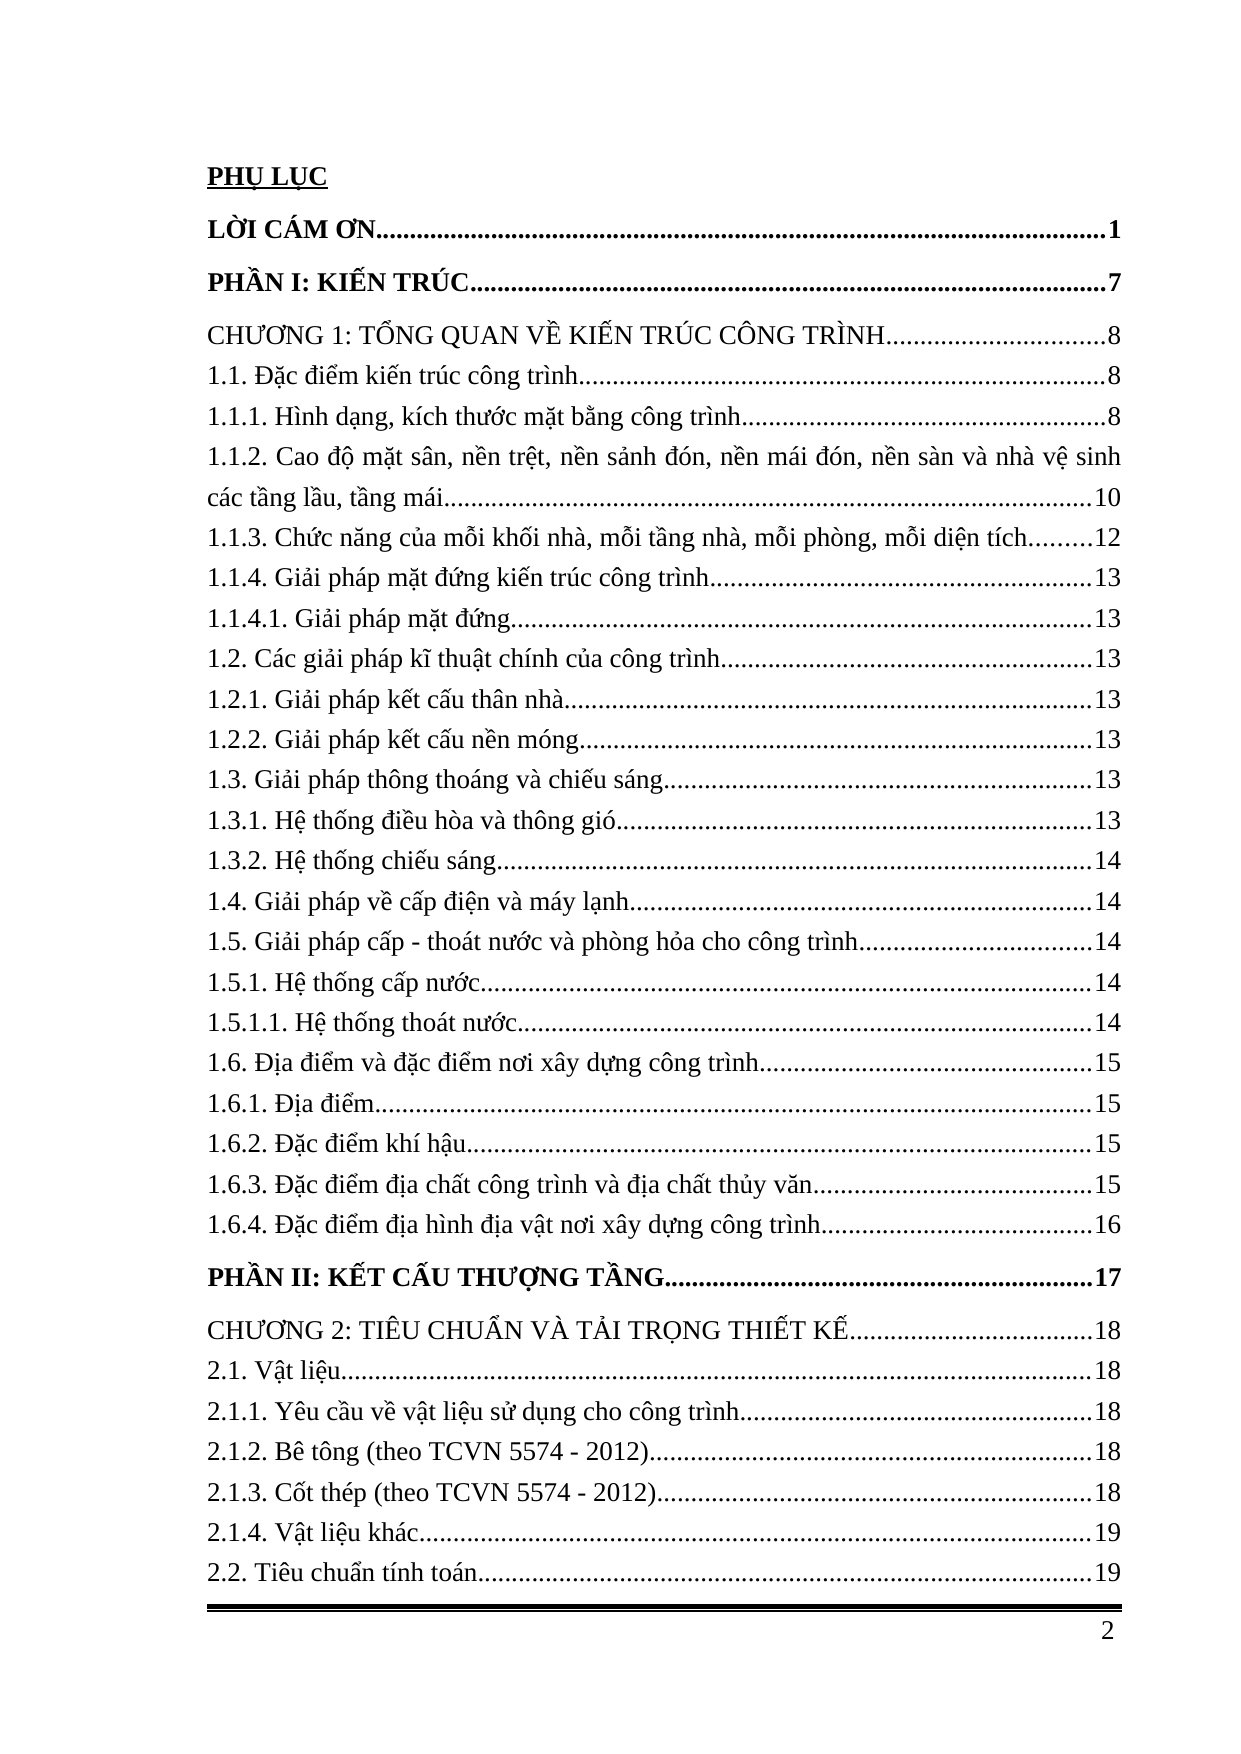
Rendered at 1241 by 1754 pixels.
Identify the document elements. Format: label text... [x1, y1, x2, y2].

text 1.1.4.1. Giải pháp mặt đứng 13 [207, 602, 1122, 633]
text 1.1. Đặc điểm kiến trúc công trình 8 [207, 359, 1122, 391]
text PHỤ LỤC [207, 160, 1122, 191]
text 1.6.2. Đặc điểm khí hậu 15 [207, 1127, 1122, 1158]
text 1.4. Giải pháp về cấp điện và máy lạnh 14 [207, 885, 1122, 916]
text 1.2.2. Giải pháp kết cấu nền móng 13 [207, 723, 1122, 754]
text PHẦN II: KẾT CẤU thượng tầng 17 [207, 1261, 1122, 1292]
text PHẦN I: KIẾN TRÚC 7 [207, 266, 1122, 297]
text 1.1.2. Cao độ mặt sân, nền trệt, nền sảnh đón, nền mái đón, nền sàn và nhà vệ sinh các tầng lầu, tầng mái 10 [207, 440, 1122, 512]
text 2.1.2. Bê tông (theo TCVN 5574 - 2012) 18 [207, 1435, 1122, 1466]
text 2.1.4. Vật liệu khác 19 [207, 1516, 1122, 1547]
text 1.6.3. Đặc điểm địa chất công trình và địa chất thủy văn 15 [207, 1168, 1122, 1199]
text 1.1.4. Giải pháp mặt đứng kiến trúc công trình 13 [207, 561, 1122, 593]
text 2.1.1. Yêu cầu về vật liệu sử dụng cho công trình 18 [207, 1395, 1122, 1426]
text 1.5.1.1. Hệ thống thoát nước 14 [207, 1006, 1122, 1037]
text 2.1. Vật liệu 18 [207, 1354, 1122, 1386]
text 1.6. Địa điểm và đặc điểm nơi xây dựng công trình 15 [207, 1046, 1122, 1078]
text 1.6.1. Địa điểm 15 [207, 1087, 1122, 1118]
text LỜI CÁM ƠN 1 [207, 213, 1122, 244]
text 1.3. Giải pháp thông thoáng và chiếu sáng 13 [207, 763, 1122, 795]
text 1.2.1. Giải pháp kết cấu thân nhà 13 [207, 683, 1122, 714]
text CHƯƠNG 2: TIÊU CHUẨN VÀ TẢI TRỌNG THIẾT KẾ 18 [207, 1314, 1122, 1345]
text 1.3.2. Hệ thống chiếu sáng 14 [207, 844, 1122, 876]
text 2.1.3. Cốt thép (theo TCVN 5574 - 2012) 18 [207, 1476, 1122, 1507]
text 1.1.1. Hình dạng, kích thước mặt bằng công trình 8 [207, 400, 1122, 431]
text 1.6.4. Đặc điểm địa hình địa vật nơi xây dựng công trình 16 [207, 1208, 1122, 1239]
text 1.3.1. Hệ thống điều hòa và thông gió 13 [207, 804, 1122, 835]
text 1.1.3. Chức năng của mỗi khối nhà, mỗi tầng nhà, mỗi phòng, mỗi diện tích 12 [207, 521, 1122, 552]
text 1.2. Các giải pháp kĩ thuật chính của công trình 13 [207, 642, 1122, 673]
text 1.5. Giải pháp cấp - thoát nước và phòng hỏa cho công trình 14 [207, 925, 1122, 956]
text 1.5.1. Hệ thống cấp nước 14 [207, 966, 1122, 997]
text CHƯƠNG 1: TỔNG QUAN VỀ KIẾN TRÚC CÔNG TRÌNH 8 [207, 319, 1122, 350]
text 2.2. Tiêu chuẩn tính toán 19 [207, 1556, 1122, 1588]
